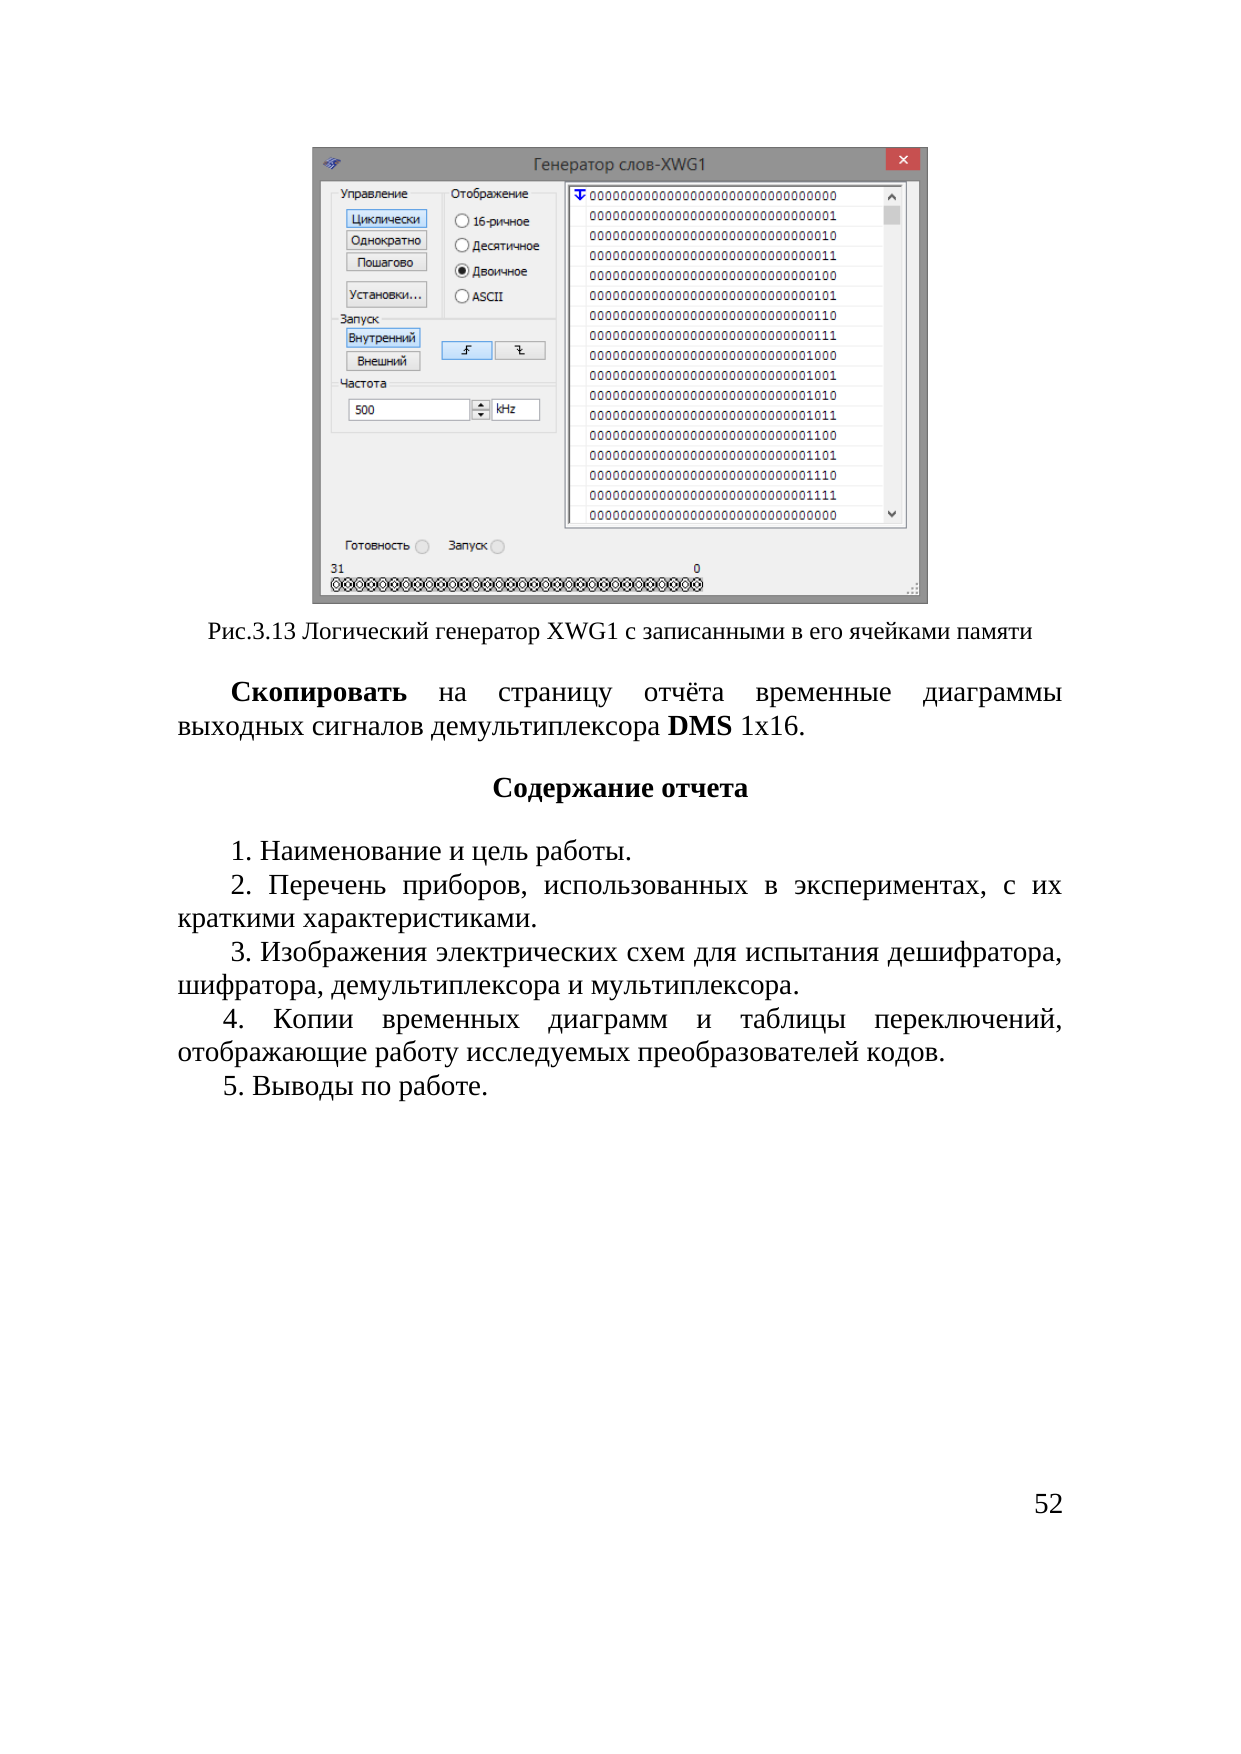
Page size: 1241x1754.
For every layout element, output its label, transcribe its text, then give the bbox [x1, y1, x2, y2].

text 2. Перечень приборов, использованных в экспериментах, с их краткими характеристиками. [177, 867, 1063, 934]
text 1. Наименование и цель работы. [177, 833, 1063, 867]
text 3. Изображения электрических схем для испытания дешифратора, шифратора, демультиплексора и мультиплексора. [177, 934, 1063, 1001]
subtitle Содержание отчета [177, 771, 1063, 804]
text 5. Выводы по работе. [177, 1068, 1063, 1102]
text 4. Копии временных диаграмм и таблицы переключений, отображающие работу исследуемых преобразователей кодов. [177, 1001, 1063, 1068]
text Скопировать на страницу отчёта временные диаграммы выходных сигналов демультиплексора DMS 1х16. [177, 674, 1063, 741]
picture [312, 147, 928, 604]
text Рис.3.13 Логический генератор XWG1 с записанными в его ячейками памяти [177, 616, 1063, 645]
